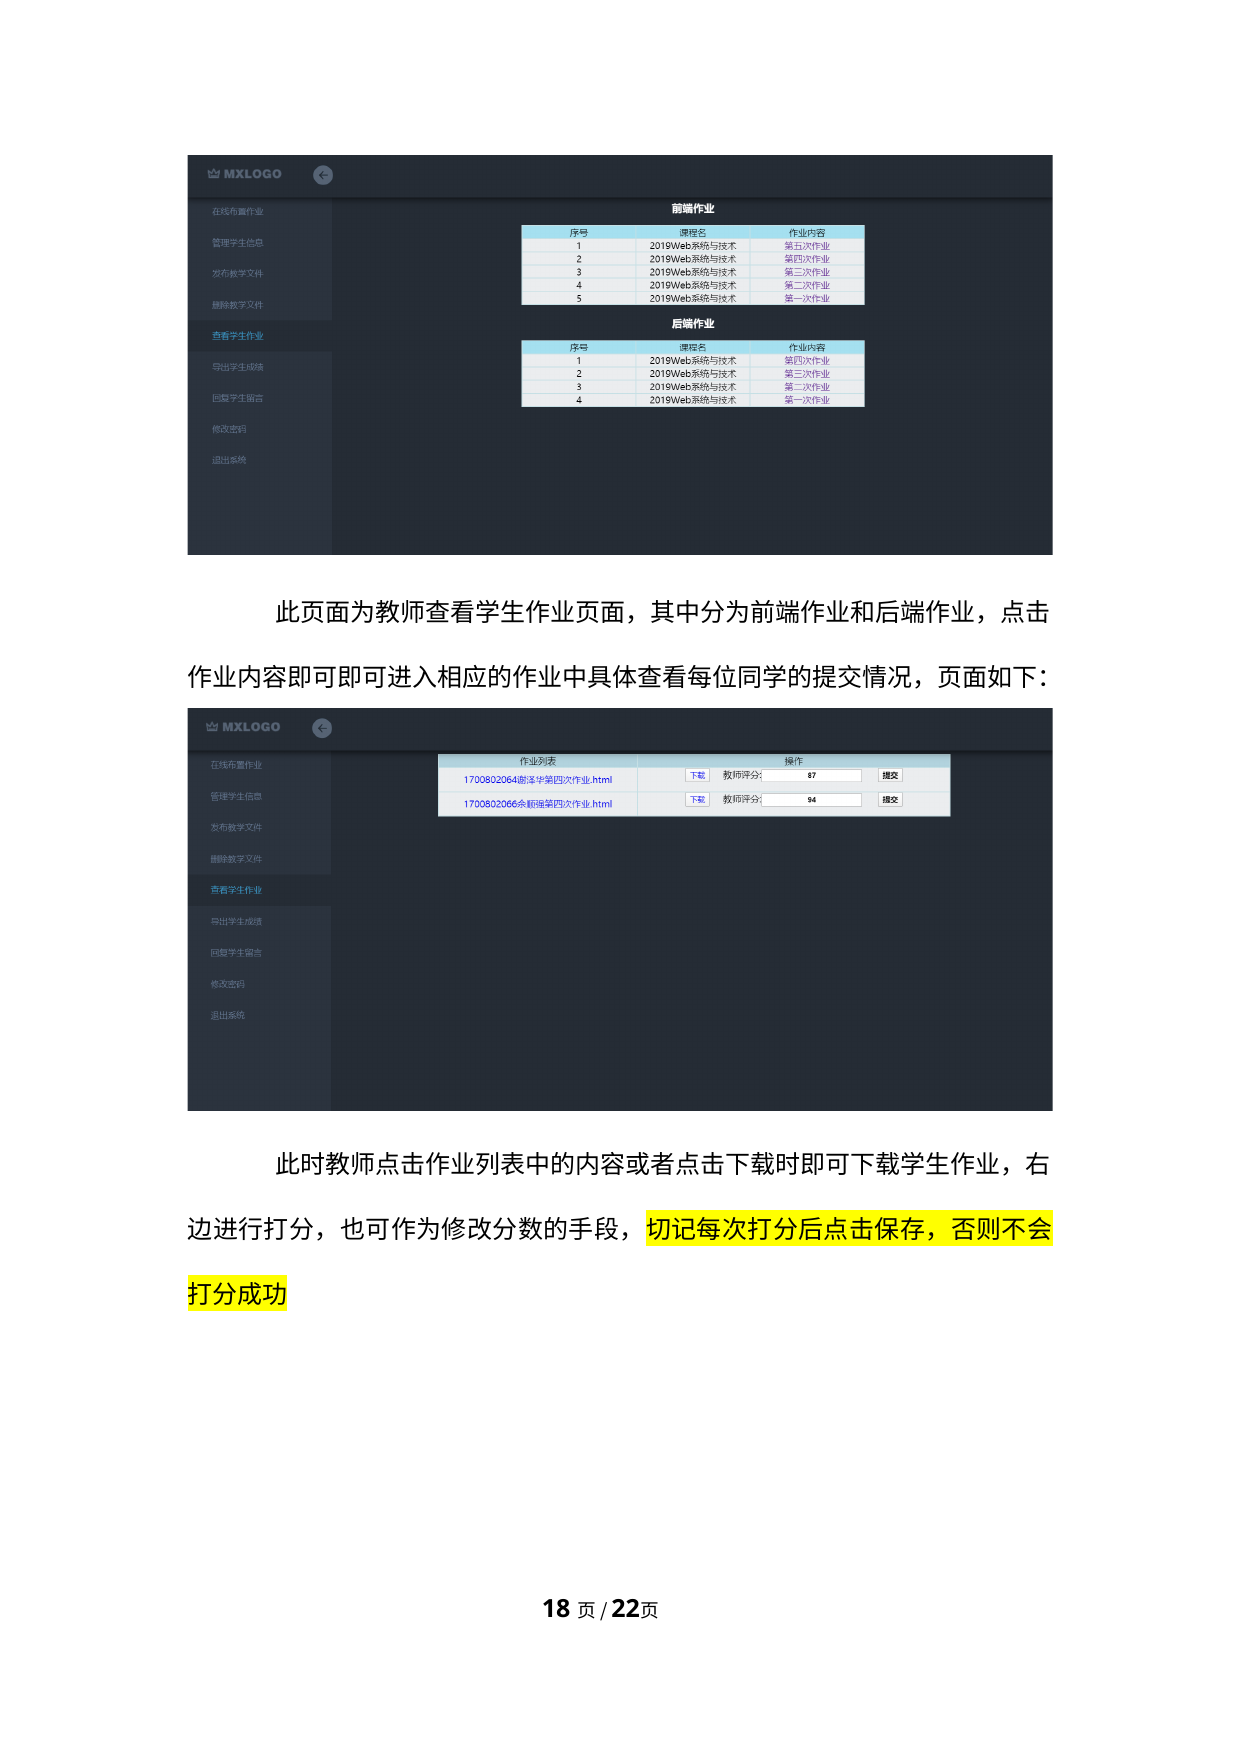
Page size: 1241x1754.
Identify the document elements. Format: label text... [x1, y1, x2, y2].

picture [187, 155, 1053, 555]
text 此时教师点击作业列表中的内容或者点击下载时即可下载学生作业，右边进行打分，也可作为修改分数的手段，切记每次打分后点击保存，否则不会打分成功 [187, 1131, 1053, 1326]
text 此页面为教师查看学生作业页面，其中分为前端作业和后端作业，点击作业内容即可即可进入相应的作业中具体查看每位同学的提交情况，页面如下： [187, 578, 1053, 708]
picture [187, 708, 1053, 1111]
